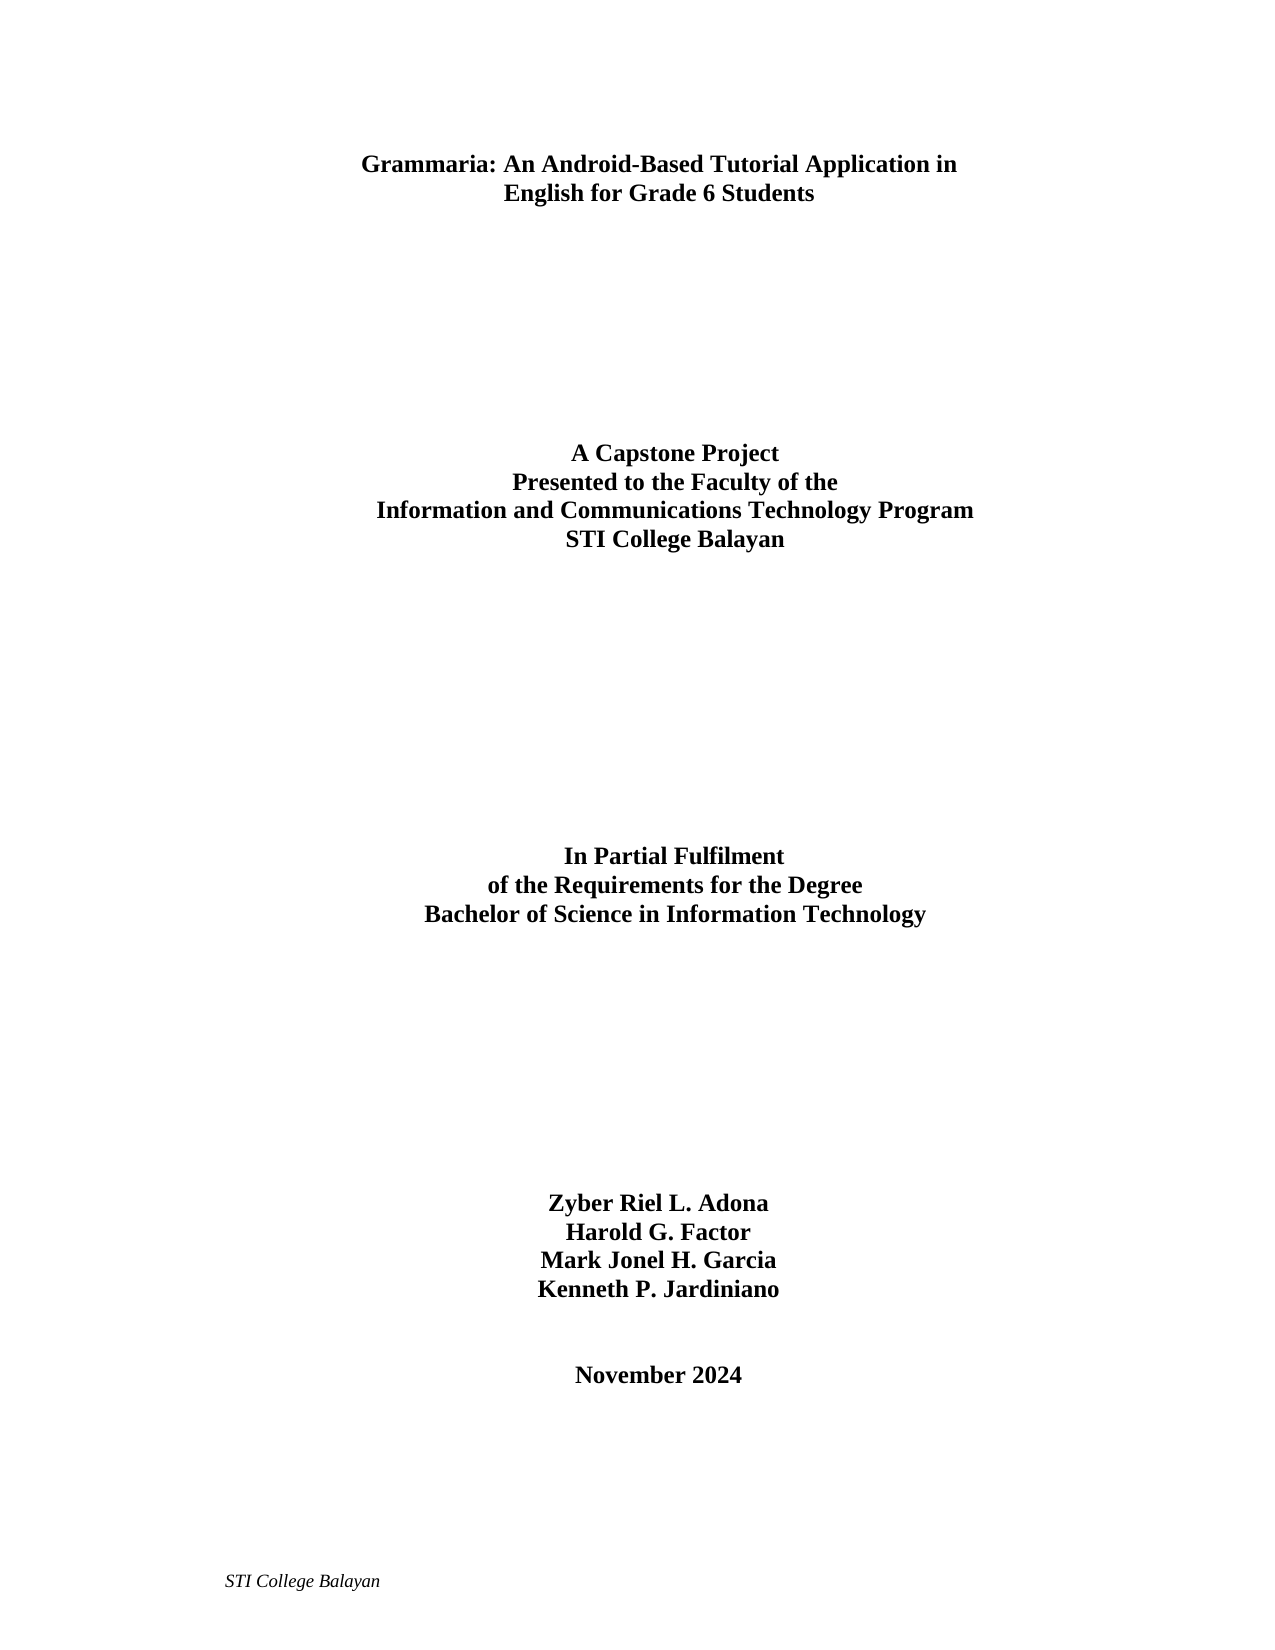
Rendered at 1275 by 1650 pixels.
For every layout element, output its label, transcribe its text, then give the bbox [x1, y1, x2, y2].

text Kenneth P. Jardiniano [179, 1274, 1137, 1303]
text Information and Communications Technology Program STI College Balayan [376, 496, 1007, 553]
title Grammaria: An Android-Based Tutorial Application in English for Grade 6 Students [329, 149, 989, 207]
text Zyber Riel L. Adona [179, 1188, 1137, 1217]
text Harold G. Factor [179, 1217, 1137, 1246]
text of the Requirements for the Degree Bachelor of Science in Information Technology [424, 870, 951, 928]
text November 2024 [179, 1361, 1137, 1389]
text Mark Jonel H. Garcia [179, 1246, 1137, 1274]
text In Partial Fulfilment [564, 841, 1137, 870]
text A Capstone Project Presented to the Faculty of the [512, 438, 863, 496]
